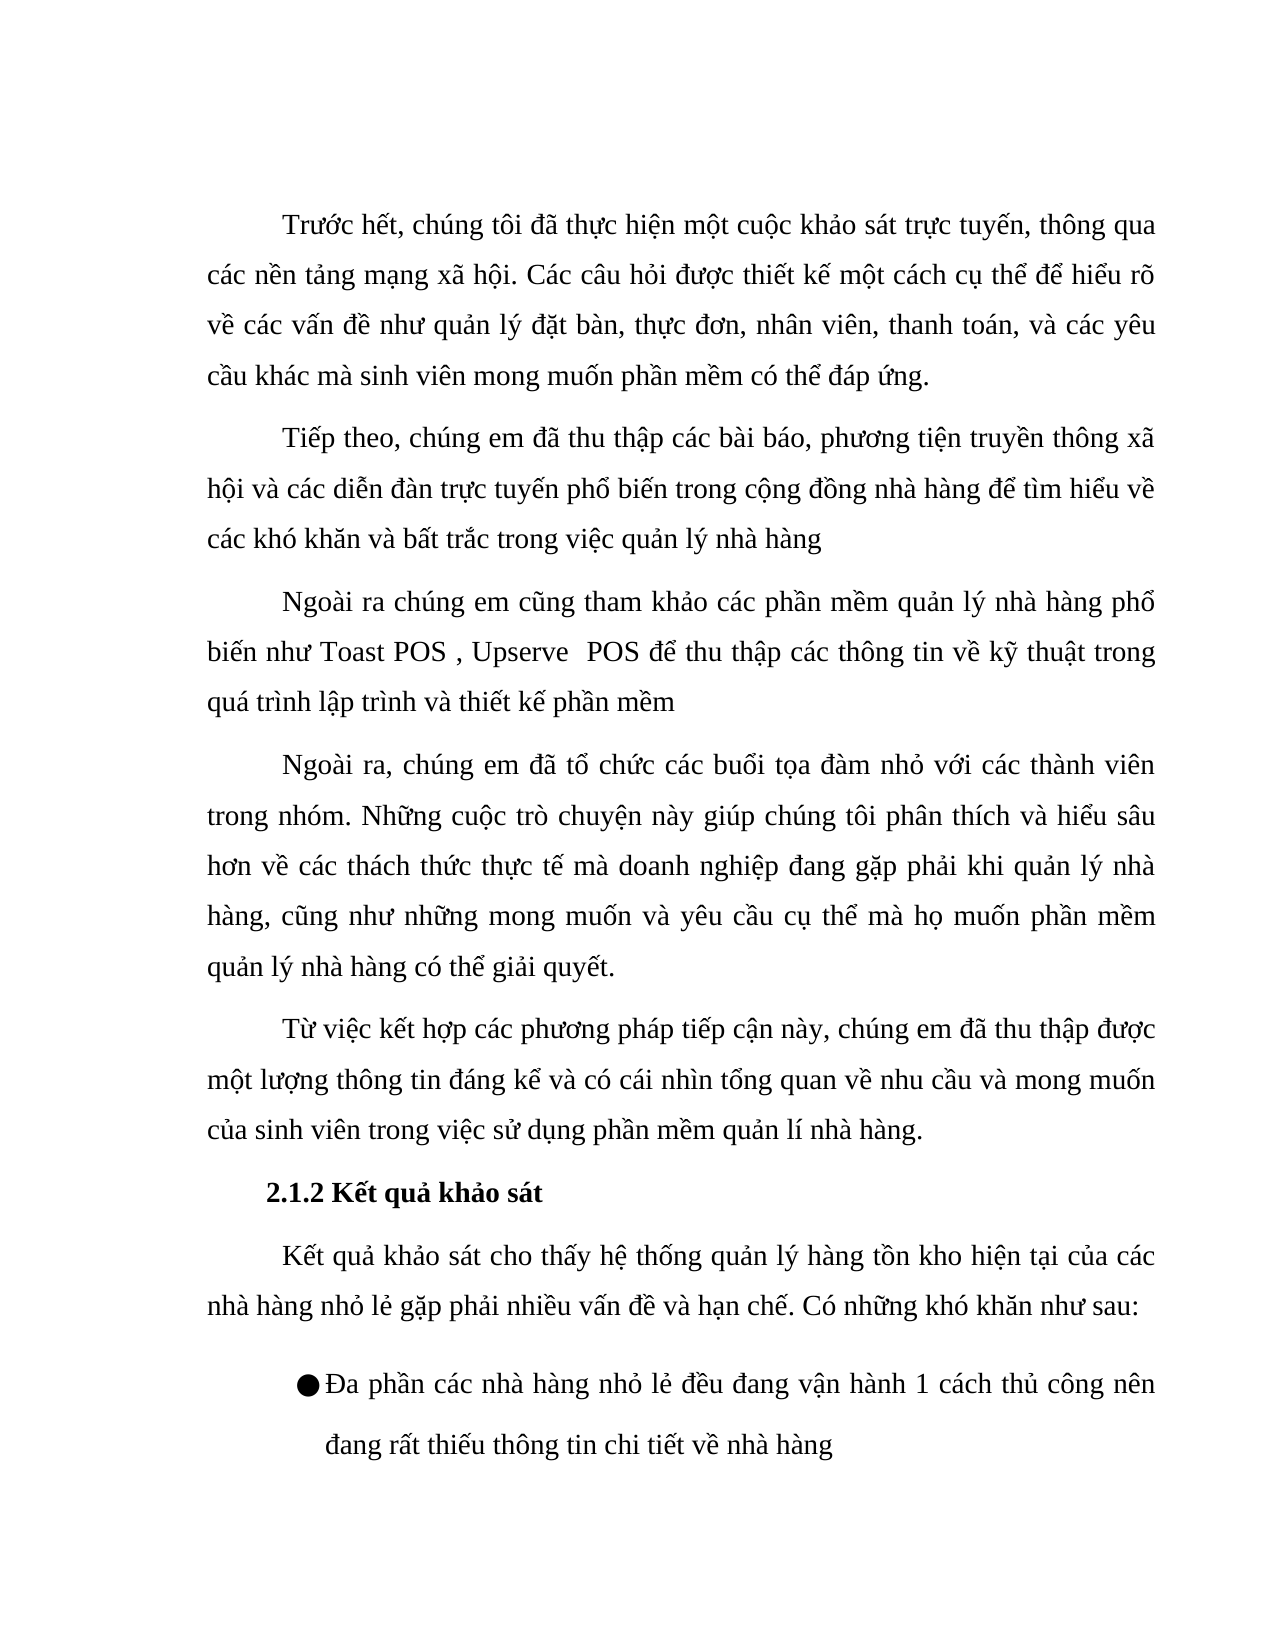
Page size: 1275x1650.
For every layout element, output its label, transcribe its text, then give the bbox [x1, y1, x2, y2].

text Trước hết, chúng tôi đã thực hiện một cuộc khảo sát trực tuyến, thông qua các nền tảng mạng xã hội. Các câu hỏi được thiết kế một cách cụ thể để hiểu rõ về các vấn đề như quản lý đặt bàn, thực đơn, nhân viên, thanh toán, và các yêu cầu khác mà sinh viên mong muốn phần mềm có thể đáp ứng. [207, 207, 1157, 391]
text Kết quả khảo sát cho thấy hệ thống quản lý hàng tồn kho hiện tại của các nhà hàng nhỏ lẻ gặp phải nhiều vấn đề và hạn chế. Có những khó khăn như sau: [207, 1238, 1157, 1322]
text Ngoài ra, chúng em đã tổ chức các buổi tọa đàm nhỏ với các thành viên trong nhóm. Những cuộc trò chuyện này giúp chúng tôi phân thích và hiểu sâu hơn về các thách thức thực tế mà doanh nghiệp đang gặp phải khi quản lý nhà hàng, cũng như những mong muốn và yêu cầu cụ thể mà họ muốn phần mềm quản lý nhà hàng có thể giải quyết. [207, 747, 1157, 982]
text Ngoài ra chúng em cũng tham khảo các phần mềm quản lý nhà hàng phổ biến như Toast POS , Upserve POS để thu thập các thông tin về kỹ thuật trong quá trình lập trình và thiết kế phần mềm [207, 584, 1157, 718]
list Đa phần các nhà hàng nhỏ lẻ đều đang vận hành 1 cách thủ công nên đang rất thiếu thông tin chi tiết về nhà hàng [295, 1351, 1157, 1461]
text Từ việc kết hợp các phương pháp tiếp cận này, chúng em đã thu thập được một lượng thông tin đáng kể và có cái nhìn tổng quan về nhu cầu và mong muốn của sinh viên trong việc sử dụng phần mềm quản lí nhà hàng. [207, 1011, 1157, 1146]
subtitle 2.1.2 Kết quả khảo sát [266, 1175, 1157, 1208]
text Tiếp theo, chúng em đã thu thập các bài báo, phương tiện truyền thông xã hội và các diễn đàn trực tuyến phổ biến trong cộng đồng nhà hàng để tìm hiểu về các khó khăn và bất trắc trong việc quản lý nhà hàng [207, 421, 1157, 555]
